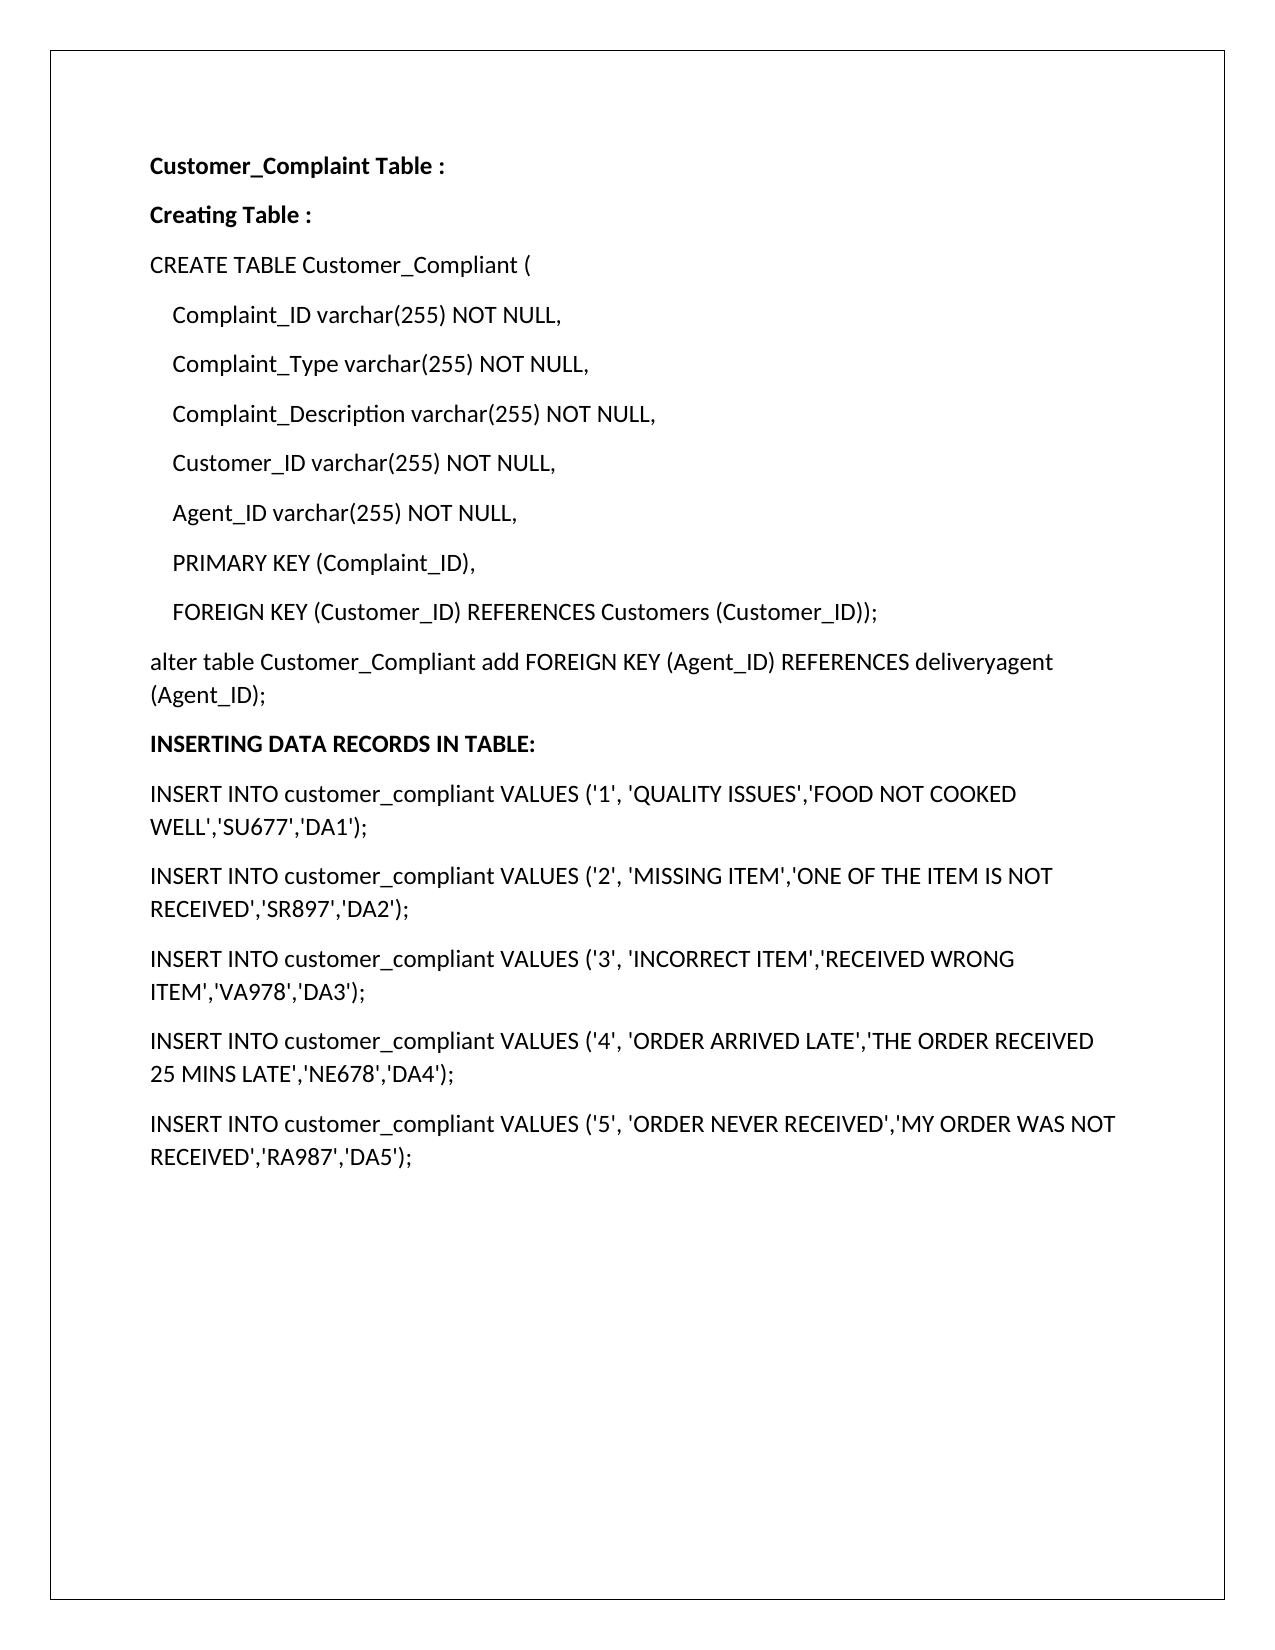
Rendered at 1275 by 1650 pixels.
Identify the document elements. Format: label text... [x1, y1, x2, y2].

text Customer_Complaint Table : [150, 150, 1125, 181]
text Creating Table : [150, 199, 1125, 230]
text PRIMARY KEY (Complaint_ID), [150, 547, 1125, 577]
text INSERTING DATA RECORDS IN TABLE: [150, 728, 1125, 759]
text INSERT INTO customer_compliant VALUES ('2', 'MISSING ITEM','ONE OF THE ITEM IS NOT RECEIVED','SR897','DA2'); [150, 860, 1125, 924]
text Complaint_Description varchar(255) NOT NULL, [150, 398, 1125, 428]
text Customer_ID varchar(255) NOT NULL, [150, 447, 1125, 478]
text Complaint_Type varchar(255) NOT NULL, [150, 348, 1125, 379]
text CREATE TABLE Customer_Compliant ( [150, 249, 1125, 280]
text INSERT INTO customer_compliant VALUES ('3', 'INCORRECT ITEM','RECEIVED WRONG ITEM','VA978','DA3'); [150, 943, 1125, 1006]
text INSERT INTO customer_compliant VALUES ('1', 'QUALITY ISSUES','FOOD NOT COOKED WELL','SU677','DA1'); [150, 778, 1125, 841]
text INSERT INTO customer_compliant VALUES ('5', 'ORDER NEVER RECEIVED','MY ORDER WAS NOT RECEIVED','RA987','DA5'); [150, 1108, 1125, 1171]
text Complaint_ID varchar(255) NOT NULL, [150, 299, 1125, 329]
text INSERT INTO customer_compliant VALUES ('4', 'ORDER ARRIVED LATE','THE ORDER RECEIVED 25 MINS LATE','NE678','DA4'); [150, 1025, 1125, 1089]
text Agent_ID varchar(255) NOT NULL, [150, 497, 1125, 528]
text alter table Customer_Compliant add FOREIGN KEY (Agent_ID) REFERENCES deliveryagent (Agent_ID); [150, 646, 1125, 709]
text FOREIGN KEY (Customer_ID) REFERENCES Customers (Customer_ID)); [150, 596, 1125, 627]
